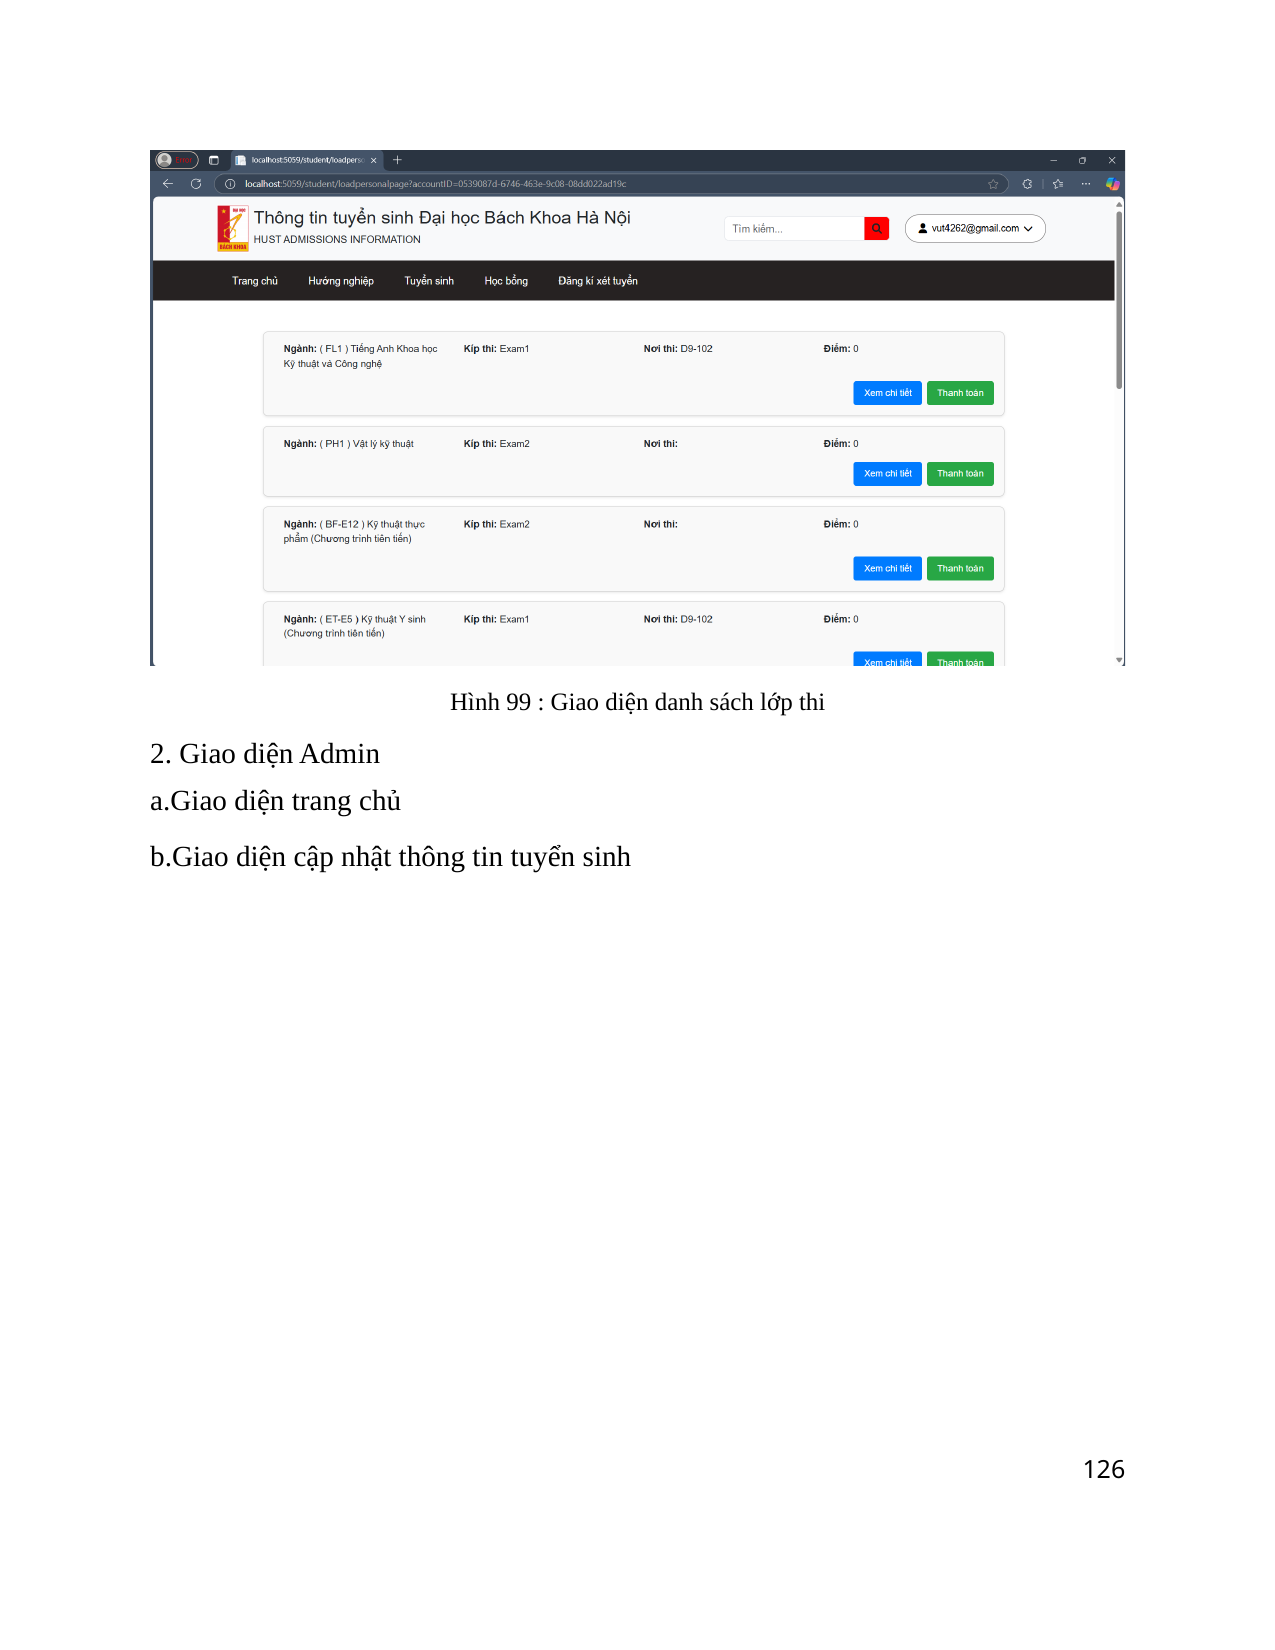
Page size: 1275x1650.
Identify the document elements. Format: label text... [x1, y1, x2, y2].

picture [150, 150, 1125, 666]
text Hình 99 : Giao diện danh sách lớp thi [150, 687, 1125, 716]
subtitle 2. Giao diện Admin [150, 737, 1125, 770]
text a.Giao diện trang chủ [150, 783, 1125, 817]
text b.Giao diện cập nhật thông tin tuyển sinh [150, 839, 1125, 872]
